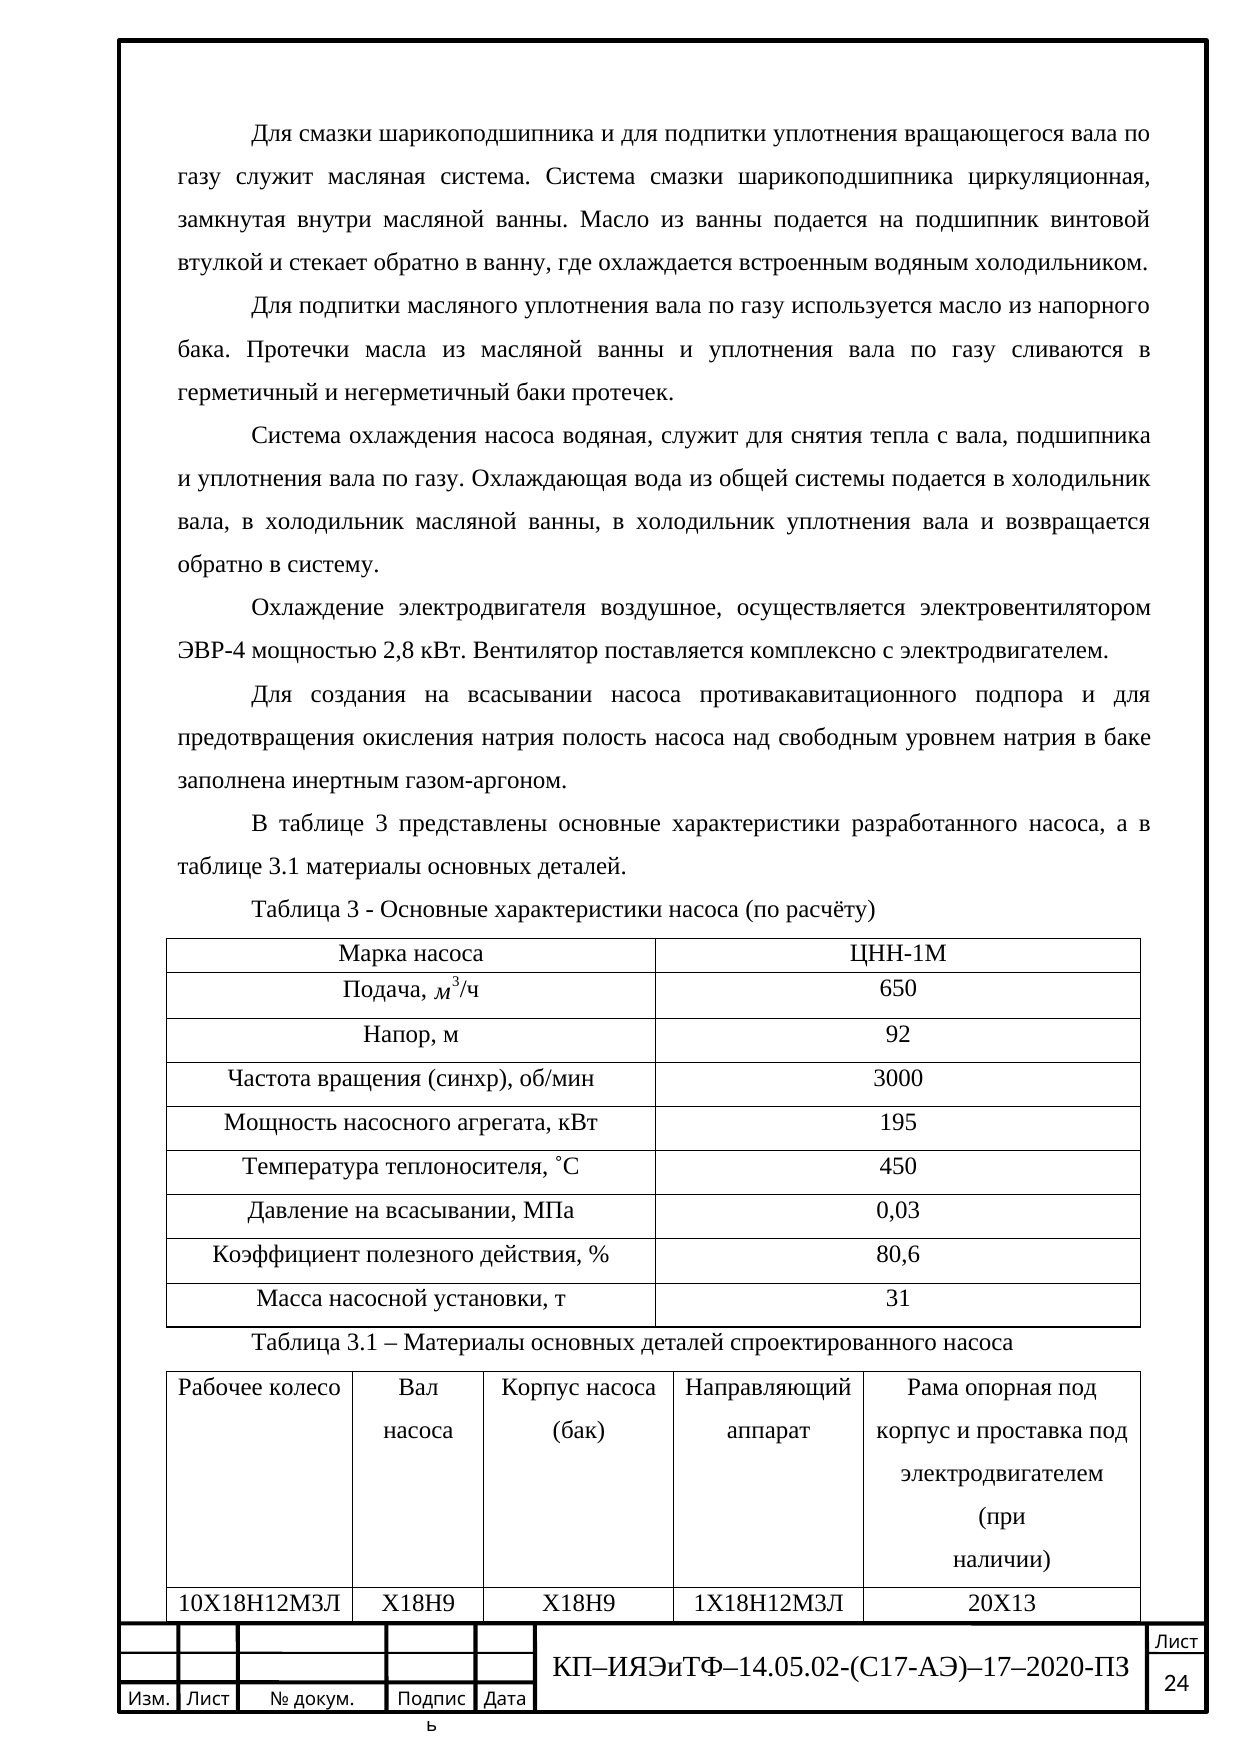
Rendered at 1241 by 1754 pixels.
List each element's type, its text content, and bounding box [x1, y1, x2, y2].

table_cell 92 [656, 1019, 1140, 1062]
text Таблица 3 - Основные характеристики насоса (по расчёту) [177, 894, 1152, 923]
table_cell Частота вращения (синхр), об/мин [167, 1063, 655, 1106]
table_cell 0,03 [656, 1195, 1140, 1238]
table_cell Масса насосной установки, т [167, 1284, 655, 1326]
text Таблица 3.1 – Материалы основных деталей спроектированного насоса [177, 1327, 1152, 1356]
table_cell 450 [656, 1151, 1140, 1194]
table_cell Подача, /ч [167, 973, 655, 1018]
text Для смазки шарикоподшипника и для подпитки уплотнения вращающегося вала по газу служит масляная система. Система смазки шарикоподшипника циркуляционная, замкнутая внутри масляной ванны. Масло из ванны подается на подшипник винтовой втулкой и стекает обратно в ванну, где охлаждается встроенным водяным холодильником. [177, 118, 1152, 276]
table_header ЦНН-1М [656, 939, 1140, 972]
table_cell Х18Н9 [353, 1588, 483, 1621]
table_cell Мощность насосного агрегата, кВт [167, 1107, 655, 1150]
table_cell Температура теплоносителя, ˚С [167, 1151, 655, 1194]
text Система охлаждения насоса водяная, служит для снятия тепла с вала, подшипника и уплотнения вала по газу. Охлаждающая вода из общей системы подается в холодильник вала, в холодильник масляной ванны, в холодильник уплотнения вала и возвращается обратно в систему. [177, 420, 1152, 578]
text Для создания на всасывании насоса противакавитационного подпора и для предотвращения окисления натрия полость насоса над свободным уровнем натрия в баке заполнена инертным газом-аргоном. [177, 679, 1152, 794]
table_header Корпус насоса (бак) [484, 1372, 673, 1587]
table_header Направляющий аппарат [674, 1372, 863, 1587]
table_header Марка насоса [167, 939, 655, 972]
table_cell 1Х18Н12М3Л [674, 1588, 863, 1621]
table_cell Х18Н9 [484, 1588, 673, 1621]
table_cell 31 [656, 1284, 1140, 1326]
text Для подпитки масляного уплотнения вала по газу используется масло из напорного бака. Протечки масла из масляной ванны и уплотнения вала по газу сливаются в герметичный и негерметичный баки протечек. [177, 291, 1152, 406]
table_cell Напор, м [167, 1019, 655, 1062]
table_cell Давление на всасывании, МПа [167, 1195, 655, 1238]
table_header Рама опорная под корпус и проставка под электродвигателем (при наличии) [864, 1372, 1140, 1587]
table_cell 195 [656, 1107, 1140, 1150]
table_cell 10Х18Н12М3Л [167, 1588, 352, 1621]
table_header Вал насоса [353, 1372, 483, 1587]
table_cell 20Х13 [864, 1588, 1140, 1621]
text В таблице 3 представлены основные характеристики разработанного насоса, а в таблице 3.1 материалы основных деталей. [177, 808, 1152, 880]
table_cell 80,6 [656, 1239, 1140, 1282]
table_cell Коэффициент полезного действия, % [167, 1239, 655, 1282]
table_cell 3000 [656, 1063, 1140, 1106]
text Охлаждение электродвигателя воздушное, осуществляется электровентилятором ЭВР-4 мощностью 2,8 кВт. Вентилятор поставляется комплексно с электродвигателем. [177, 592, 1152, 664]
table_cell 650 [656, 973, 1140, 1018]
table_header Рабочее колесо [167, 1372, 352, 1587]
